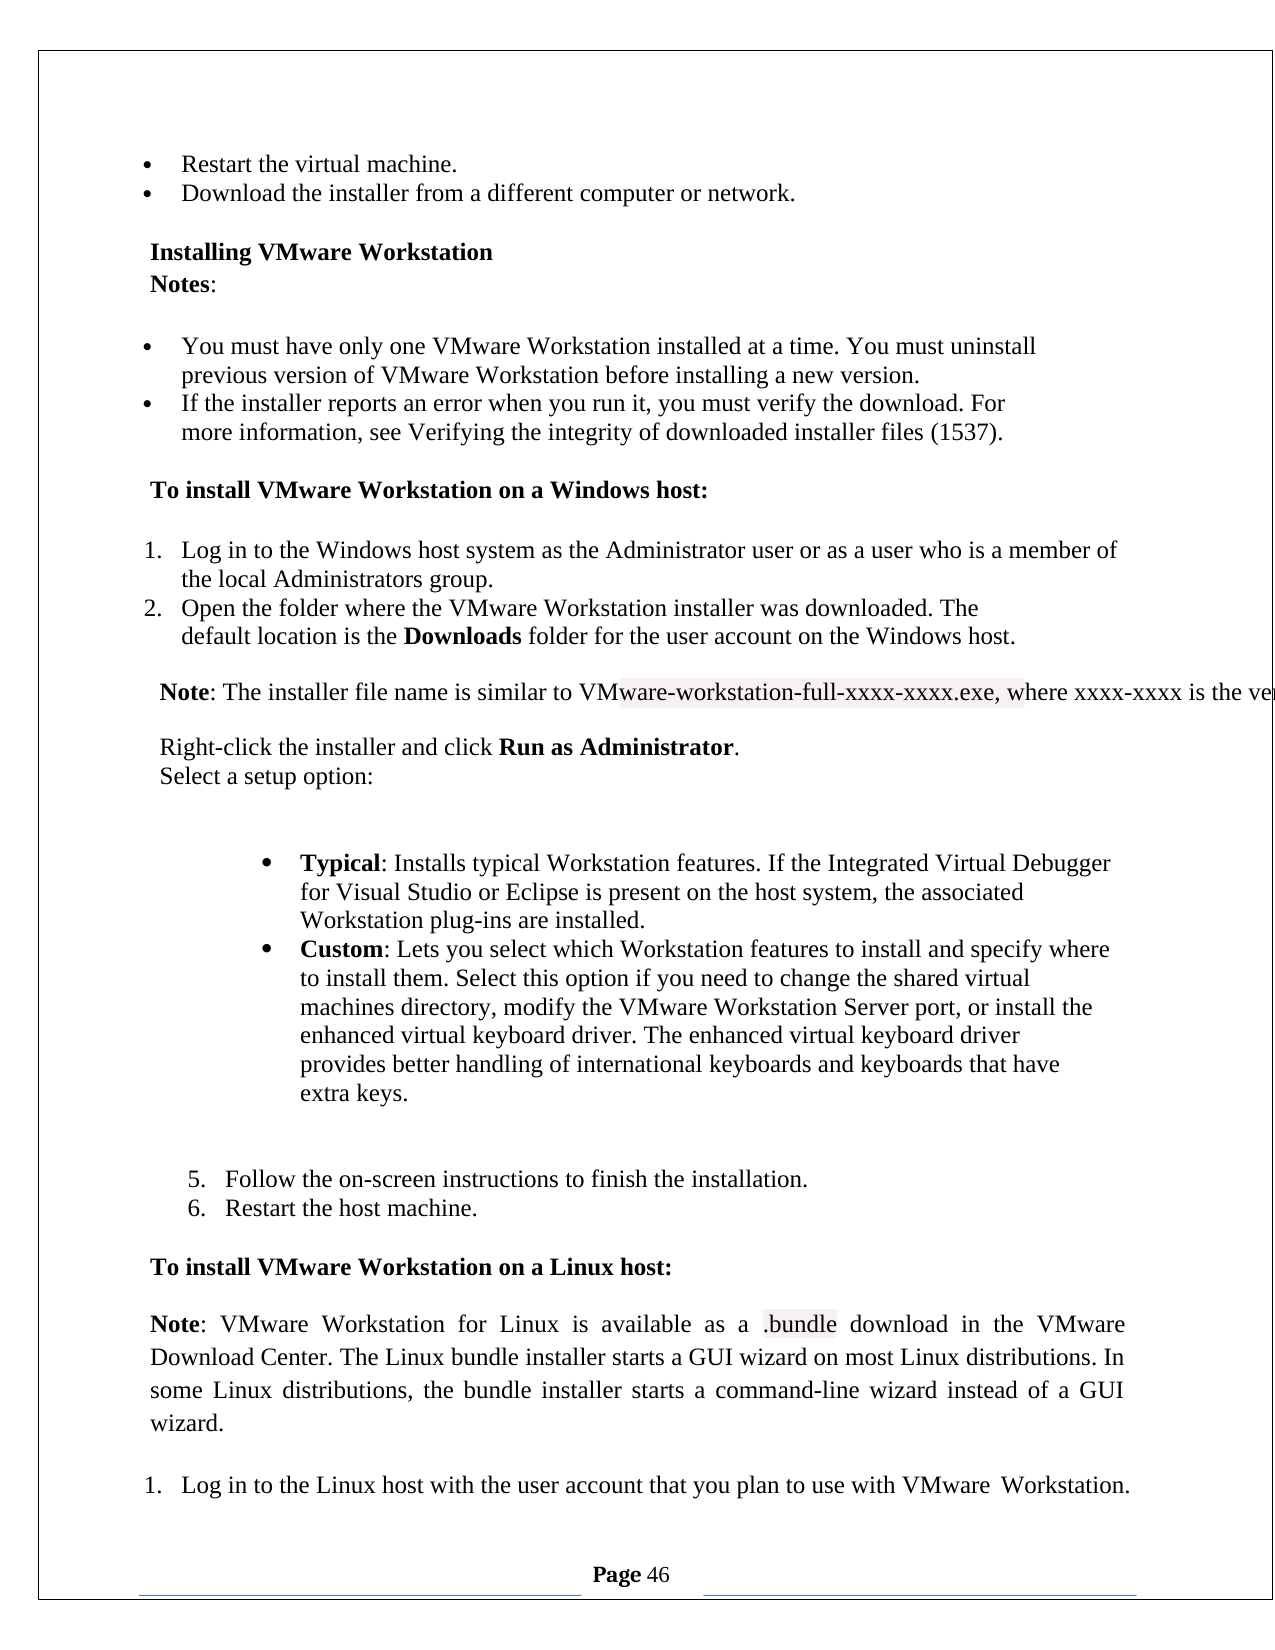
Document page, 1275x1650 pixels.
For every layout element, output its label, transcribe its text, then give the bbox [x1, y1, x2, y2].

list Open the folder where the VMware Workstation installer was downloaded. The default location is the Downloads folder for the user account on the Windows host. [144, 593, 1054, 650]
list Log in to the Linux host with the user account that you plan to use with VMware Workstation. [144, 1470, 1272, 1499]
list Follow the on-screen instructions to finish the installation. [187, 1164, 1272, 1193]
list Log in to the Windows host system as the Administrator user or as a user who is a member of the local Administrators group. [144, 535, 1118, 593]
list Custom: Lets you select which Workstation features to install and specify where to install them. Select this option if you need to change the shared virtual machines directory, modify the VMware Workstation Server port, or install the enhanced virtual keyboard driver. The enhanced virtual keyboard driver provides better handling of international keyboards and keyboards that have extra keys. [262, 934, 1112, 1107]
subtitle To install VMware Workstation on a Linux host: [150, 1252, 1272, 1280]
subtitle To install VMware Workstation on a Windows host: [150, 476, 1272, 504]
text Note: VMware Workstation for Linux is available as a .bundle download in the VMware Download Center. The Linux bundle installer starts a GUI wizard on most Linux distributions. In some Linux distributions, the bundle installer starts a command-line wizard instead of a GUI wizard. [150, 1309, 1126, 1437]
list Typical: Installs typical Workstation features. If the Integrated Virtual Debugger for Visual Studio or Eclipse is present on the host system, the associated Workstation plug-ins are installed. [262, 849, 1111, 933]
list Restart the host machine. [187, 1193, 1272, 1222]
subtitle Installing VMware Workstation Notes: [150, 237, 548, 298]
list You must have only one VMware Workstation installed at a time. You must uninstall previous version of VMware Workstation before installing a new version. [144, 331, 1037, 388]
list If the installer reports an error when you run it, you must verify the download. For more information, see Verifying the integrity of downloaded installer files (1537). [144, 388, 1063, 446]
list Restart the virtual machine. [144, 149, 1272, 178]
list Download the installer from a different computer or network. [144, 178, 1272, 207]
